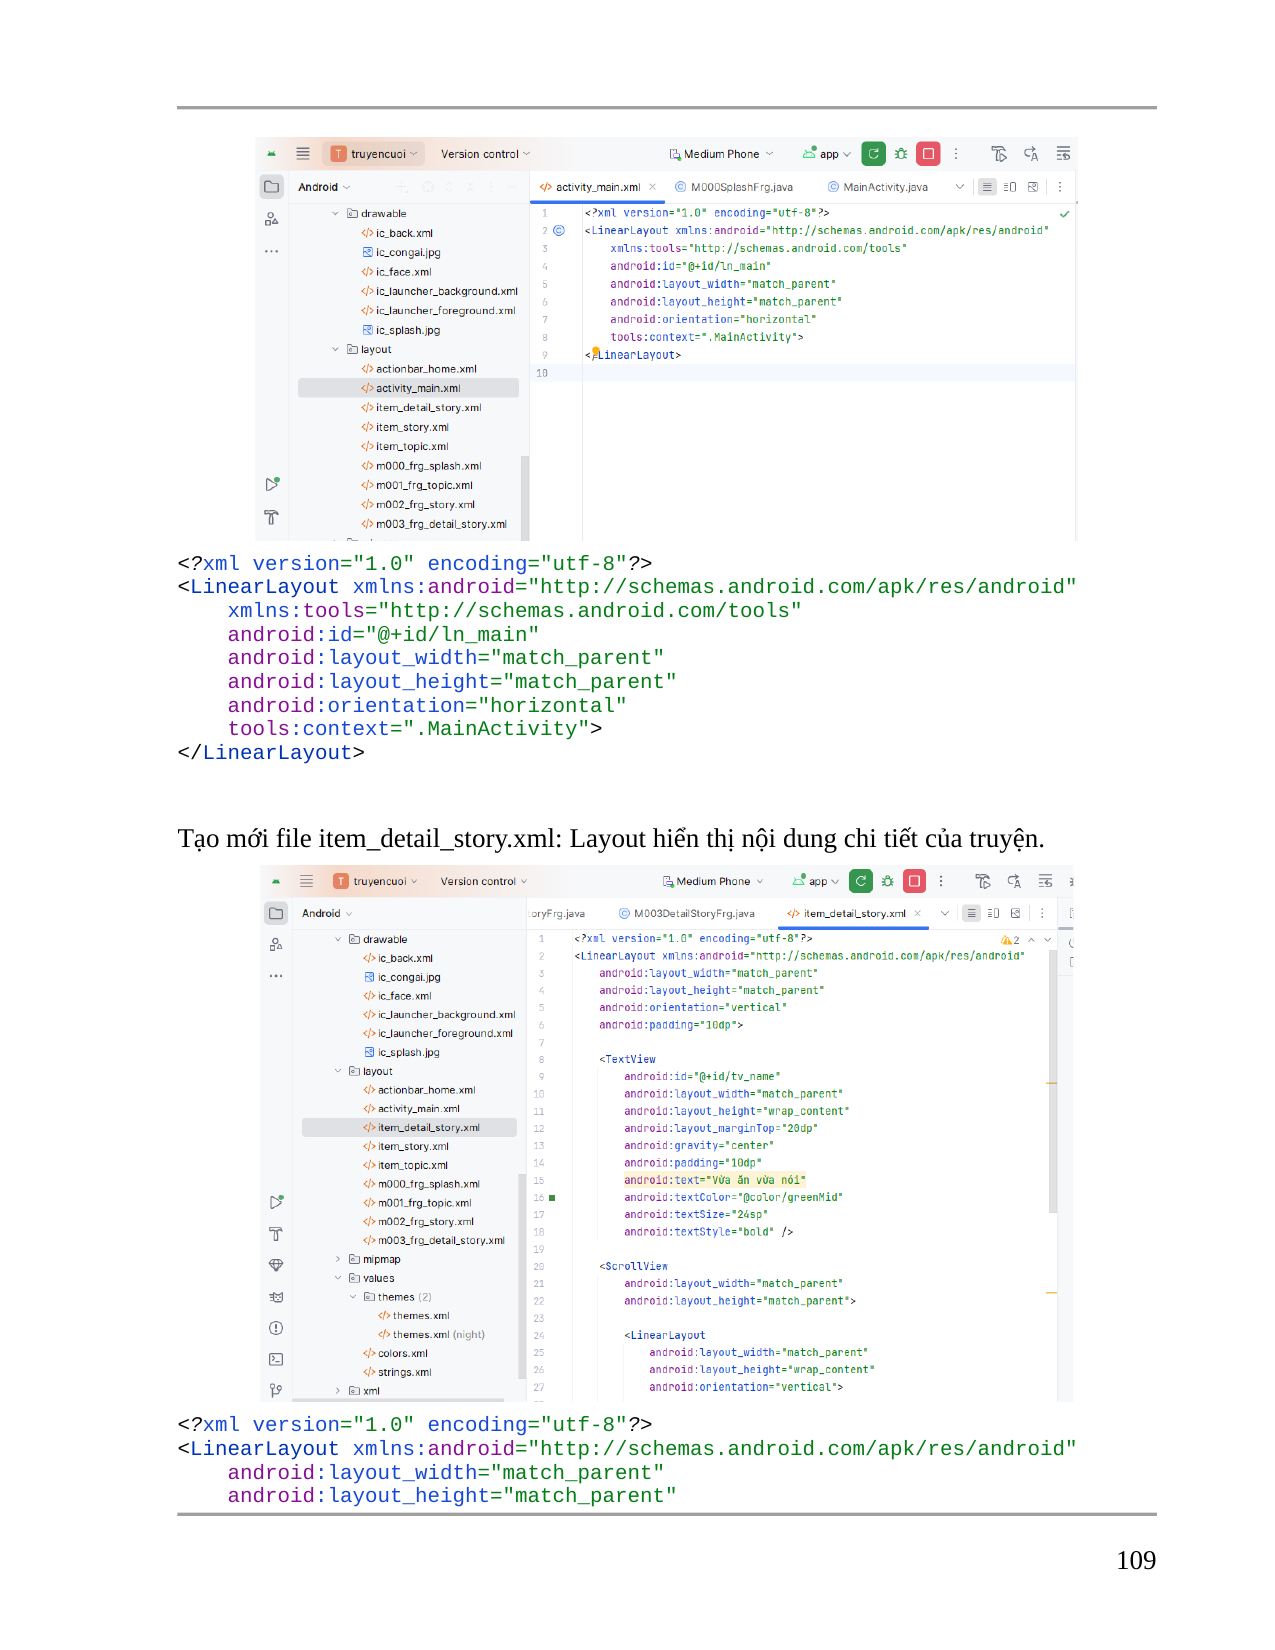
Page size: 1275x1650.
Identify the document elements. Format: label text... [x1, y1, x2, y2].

text Tạo mới file item_detail_story.xml: Layout hiển thị nội dung chi tiết của truyện. [177, 822, 1156, 853]
text <?xml version="1.0" encoding="utf-8"?> <LinearLayout xmlns:android="http://schemas.android.com/apk/res/android" xmlns:tools="http://schemas.android.com/tools" android:id="@+id/ln_main" android:layout_width="match_parent" android:layout_height="match_parent" android:orientation="horizontal" tools:context=".MainActivity"> </LinearLayout> [177, 553, 1157, 766]
picture [260, 865, 1074, 1402]
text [177, 1414, 1157, 1509]
picture [255, 137, 1078, 541]
